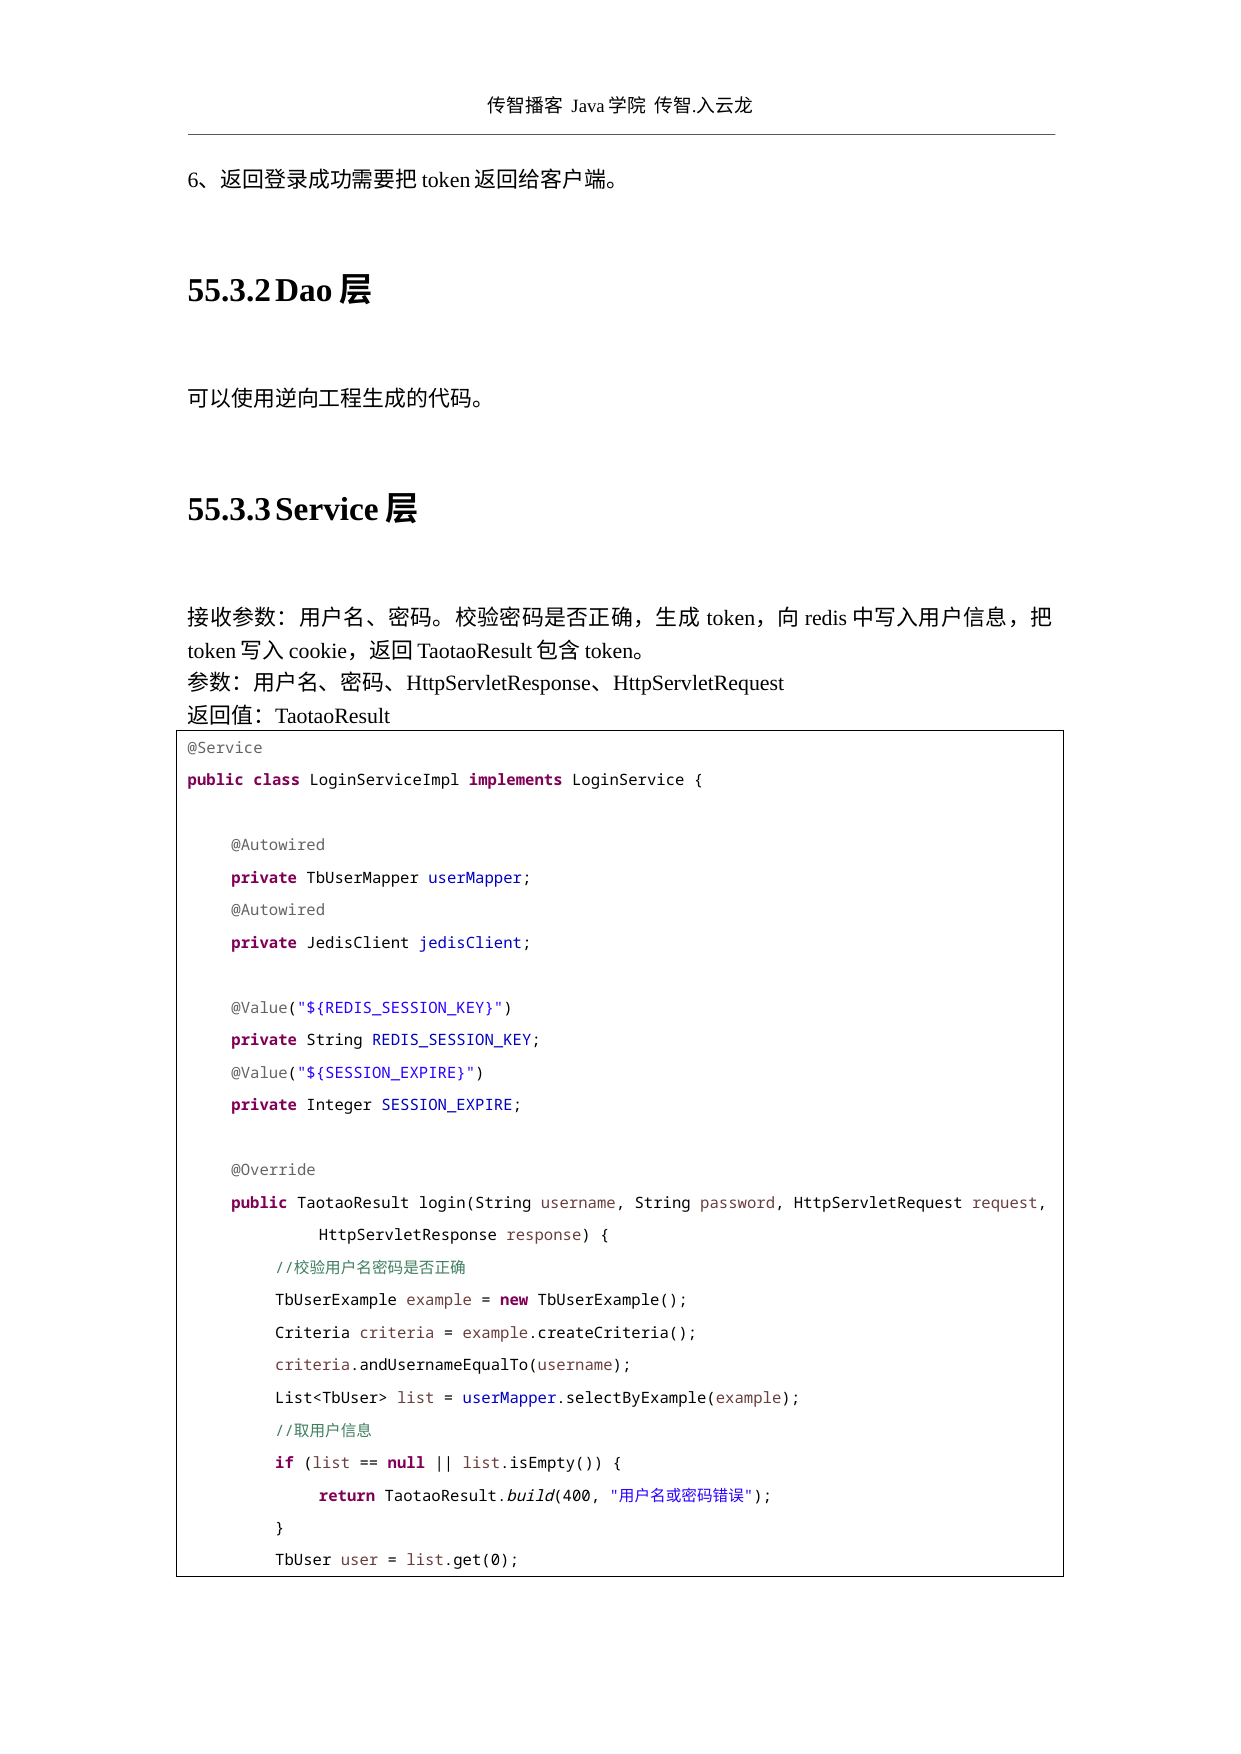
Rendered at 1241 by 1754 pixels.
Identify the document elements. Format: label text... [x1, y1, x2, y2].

text 参数：用户名、密码、HttpServletResponse、HttpServletRequest [187, 665, 1053, 697]
text 接收参数：用户名、密码。校验密码是否正确，生成token，向redis中写入用户信息，把token写入cookie，返回TaotaoResult包含token。 [187, 600, 1053, 665]
list 返回登录成功需要把token返回给客户端。 [187, 162, 1053, 194]
subtitle Dao层 [187, 254, 1053, 319]
text 返回值：TaotaoResult [187, 697, 1053, 730]
text 可以使用逆向工程生成的代码。 [187, 381, 1053, 413]
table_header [177, 731, 1063, 1576]
subtitle Service层 [187, 473, 1053, 538]
